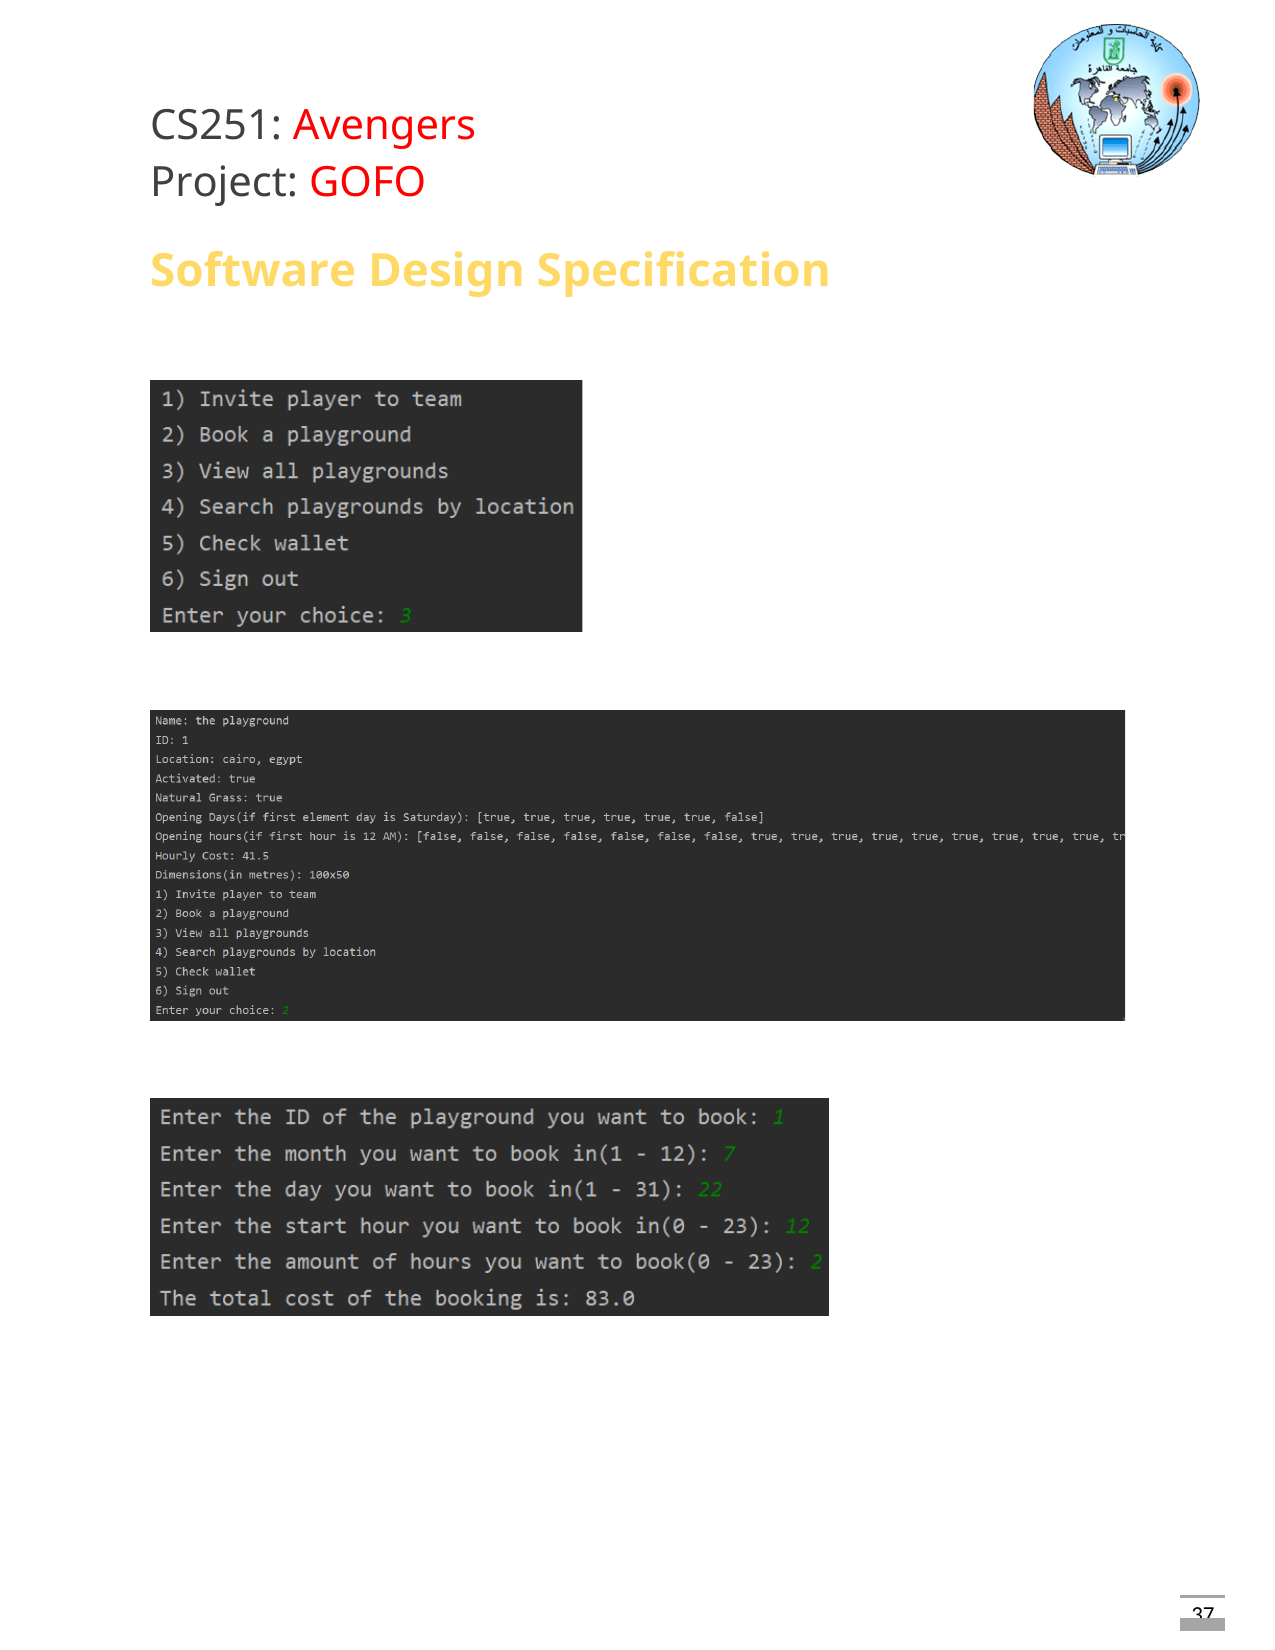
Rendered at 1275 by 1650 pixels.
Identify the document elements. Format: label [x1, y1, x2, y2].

picture [150, 710, 1125, 1021]
picture [150, 1098, 829, 1316]
picture [1033, 24, 1201, 180]
picture [150, 380, 583, 632]
